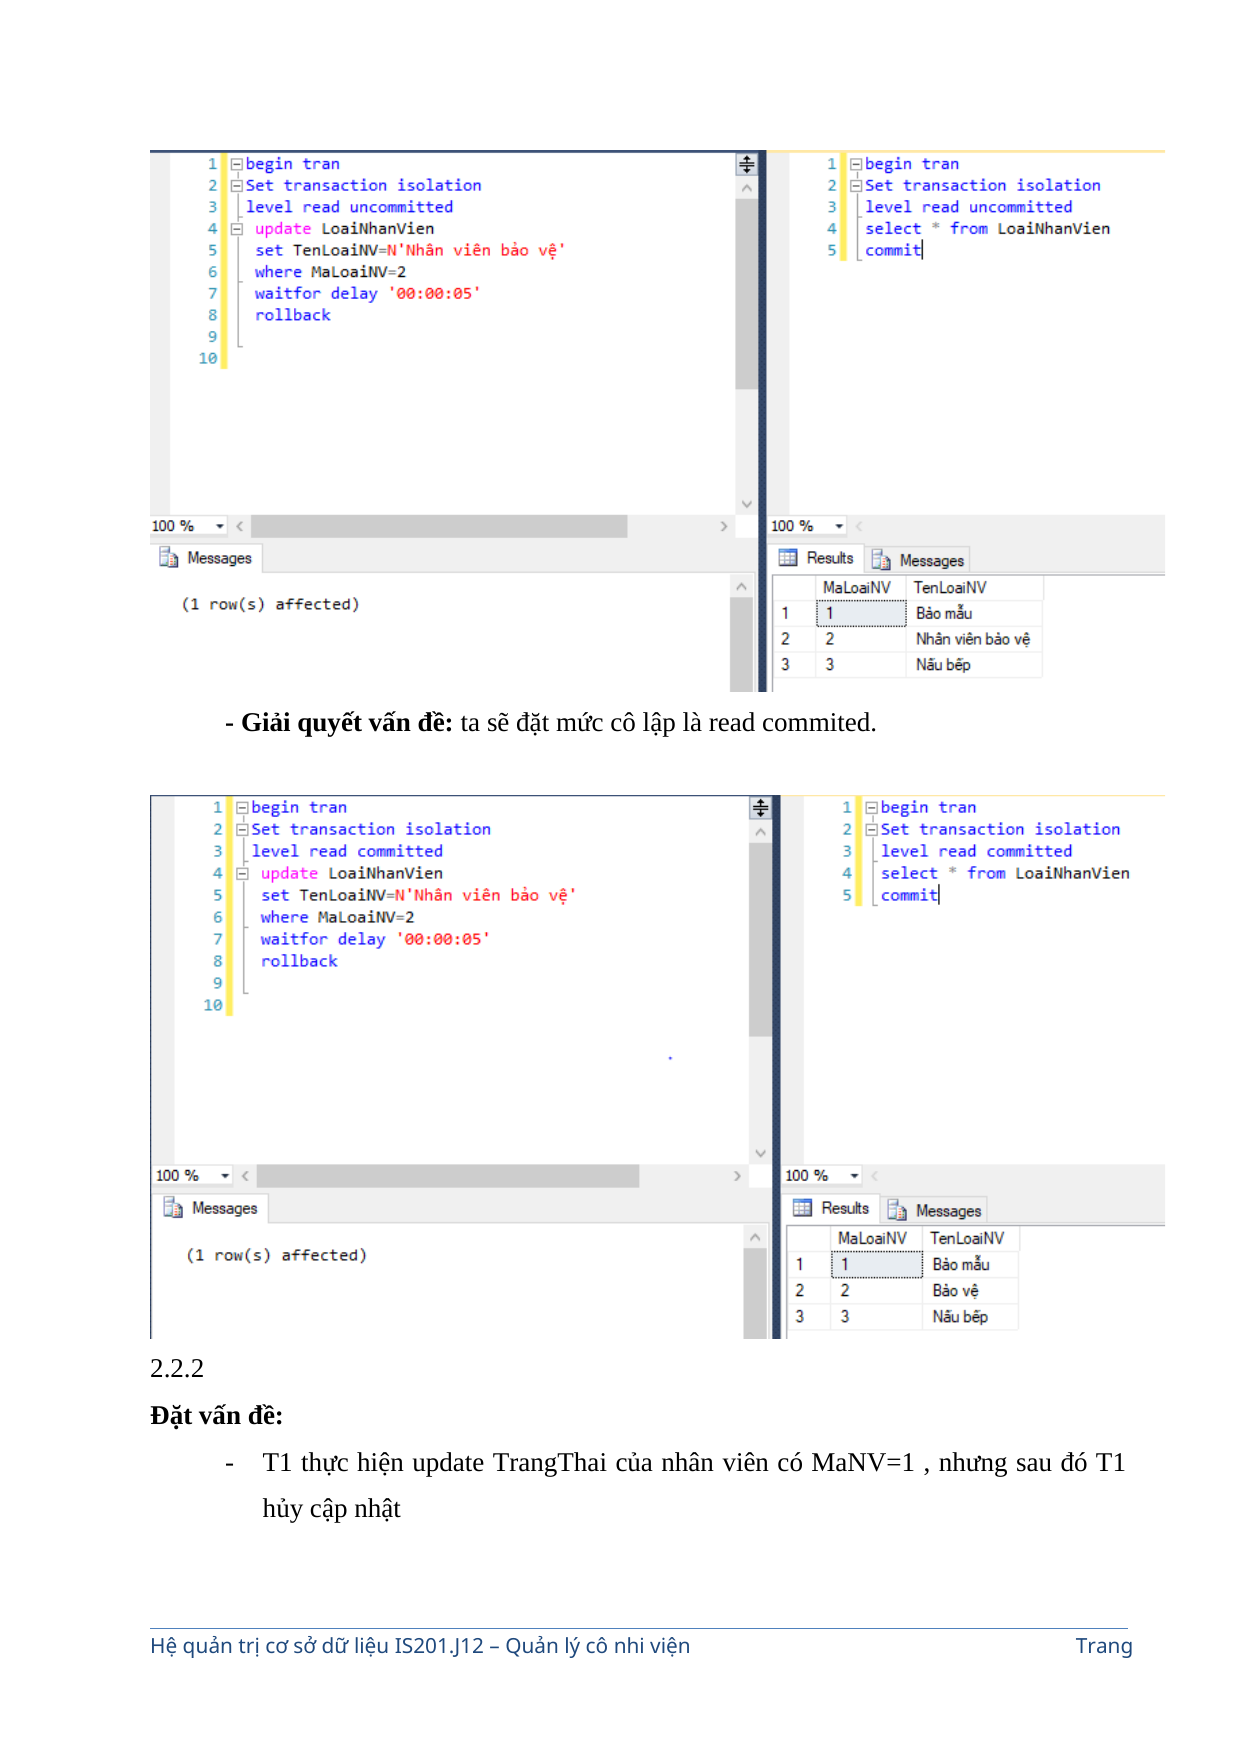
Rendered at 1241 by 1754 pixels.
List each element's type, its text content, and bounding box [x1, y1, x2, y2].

text 2.2.2 [150, 1352, 1128, 1383]
picture [150, 795, 1166, 1339]
list T1 thực hiện update TrangThai của nhân viên có MaNV=1 , nhưng sau đó T1 hủy cập nhật [225, 1446, 1128, 1523]
text - Giải quyết vấn đề: ta sẽ đặt mức cô lập là read commited. [150, 706, 1128, 737]
picture [150, 150, 1166, 692]
text Đặt vấn đề: [150, 1399, 1128, 1430]
